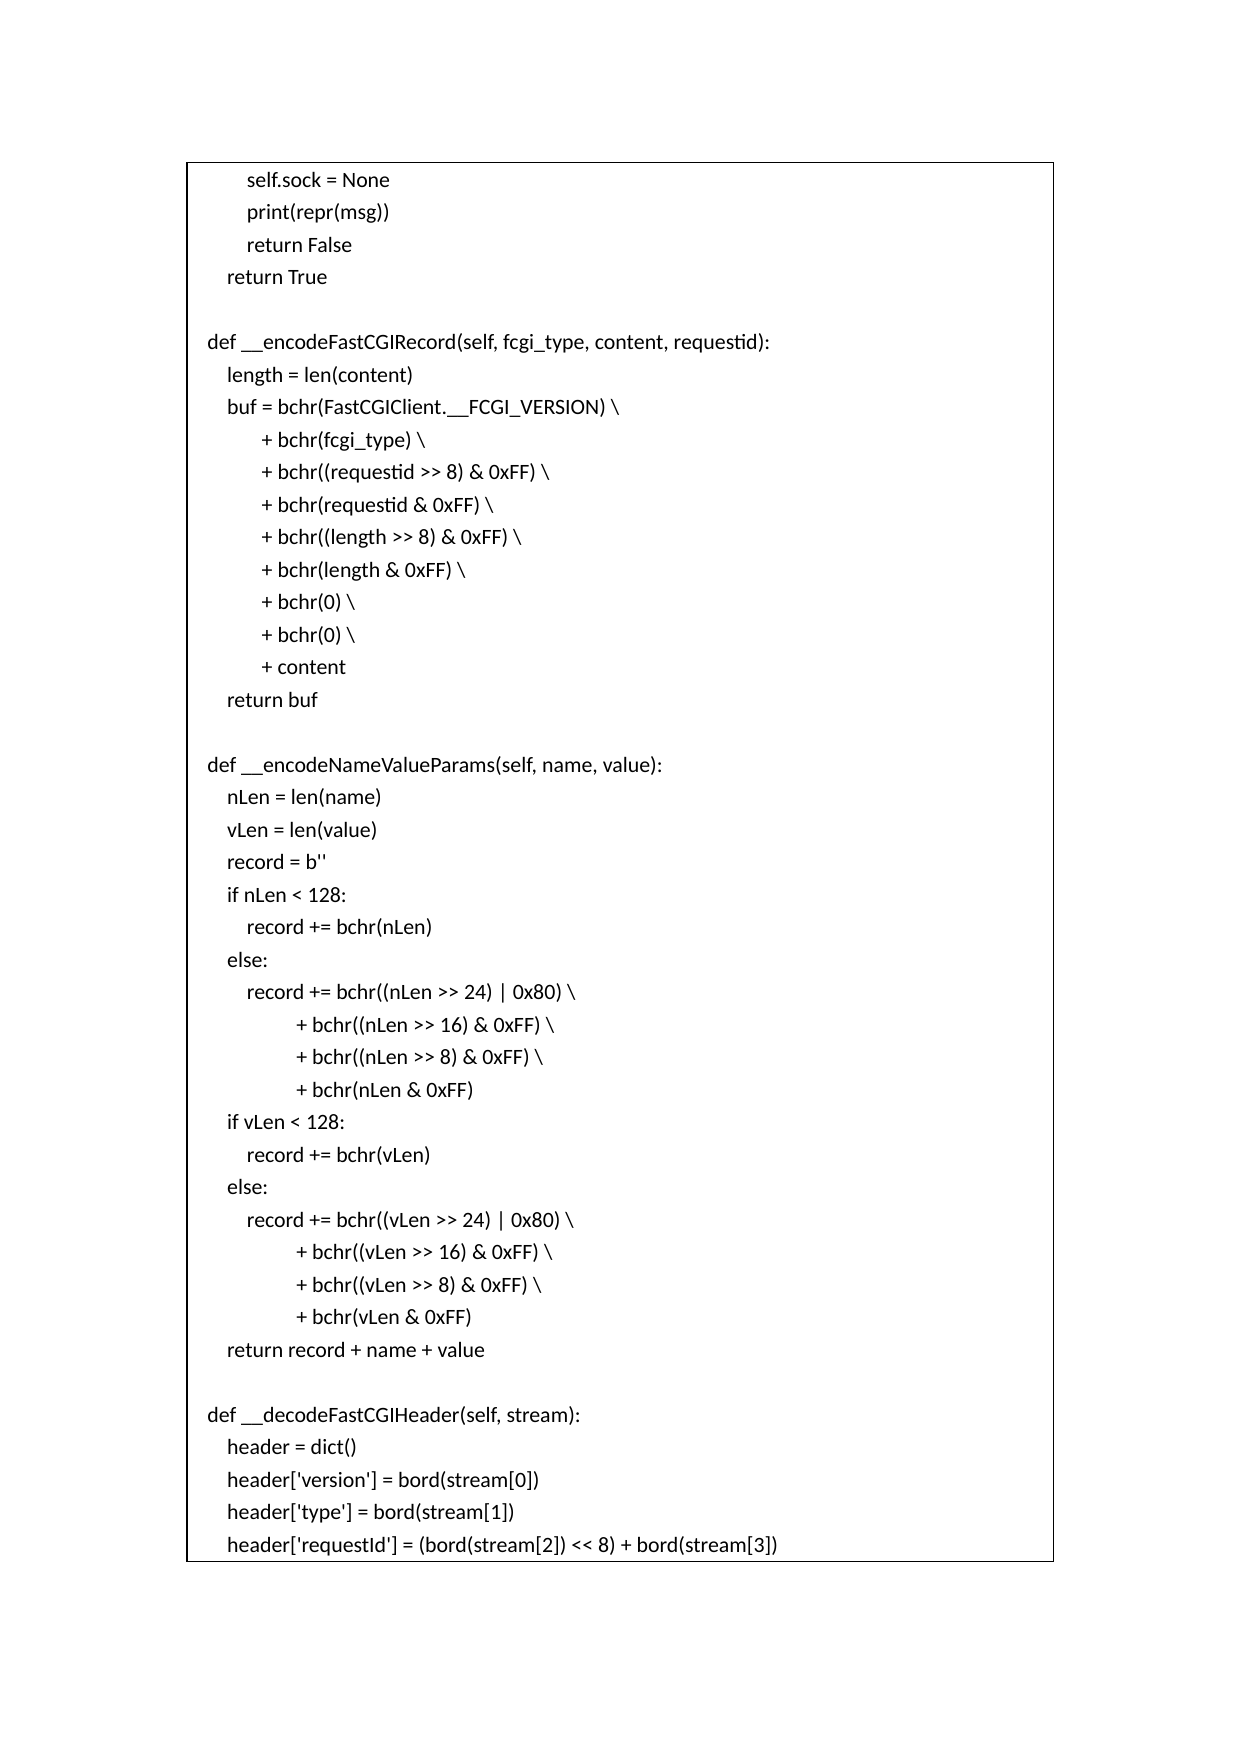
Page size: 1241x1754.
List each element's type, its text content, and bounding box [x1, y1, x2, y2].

text + bchr(0) \ [188, 618, 1053, 651]
text buf = bchr(FastCGIClient.__FCGI_VERSION) \ [188, 391, 1053, 423]
text record += bchr((vLen >> 24) | 0x80) \ [188, 1203, 1053, 1236]
text + bchr(0) \ [188, 586, 1053, 618]
text return record + name + value [188, 1333, 1053, 1366]
text header['type'] = bord(stream[1]) [188, 1496, 1053, 1527]
text header['version'] = bord(stream[0]) [188, 1463, 1053, 1496]
text print(repr(msg)) [188, 196, 1053, 228]
text record += bchr((nLen >> 24) | 0x80) \ [188, 976, 1053, 1008]
text + bchr(nLen & 0xFF) [188, 1073, 1053, 1106]
text + bchr(vLen & 0xFF) [188, 1301, 1053, 1333]
text + bchr(length & 0xFF) \ [188, 553, 1053, 586]
text if nLen < 128: [188, 878, 1053, 911]
text + bchr((nLen >> 8) & 0xFF) \ [188, 1041, 1053, 1073]
text + content [188, 651, 1053, 683]
text + bchr((nLen >> 16) & 0xFF) \ [188, 1008, 1053, 1041]
text header['requestId'] = (bord(stream[2]) << 8) + bord(stream[3]) [188, 1527, 1053, 1561]
text nLen = len(name) [188, 781, 1053, 813]
text record = b'' [188, 846, 1053, 878]
text def __encodeFastCGIRecord(self, fcgi_type, content, requestid): [188, 326, 1053, 358]
text length = len(content) [188, 358, 1053, 391]
text else: [188, 943, 1053, 976]
text self.sock = None [188, 163, 1053, 196]
text + bchr((requestid >> 8) & 0xFF) \ [188, 456, 1053, 488]
text + bchr(requestid & 0xFF) \ [188, 488, 1053, 521]
text header = dict() [188, 1431, 1053, 1463]
text return True [188, 261, 1053, 293]
text if vLen < 128: [188, 1106, 1053, 1138]
text record += bchr(vLen) [188, 1138, 1053, 1171]
text vLen = len(value) [188, 813, 1053, 846]
text + bchr((vLen >> 8) & 0xFF) \ [188, 1268, 1053, 1301]
text record += bchr(nLen) [188, 911, 1053, 943]
text return False [188, 228, 1053, 261]
text + bchr(fcgi_type) \ [188, 423, 1053, 456]
text return buf [188, 683, 1053, 716]
text + bchr((vLen >> 16) & 0xFF) \ [188, 1236, 1053, 1268]
text + bchr((length >> 8) & 0xFF) \ [188, 521, 1053, 553]
text def __decodeFastCGIHeader(self, stream): [188, 1398, 1053, 1431]
text else: [188, 1171, 1053, 1203]
text def __encodeNameValueParams(self, name, value): [188, 748, 1053, 781]
